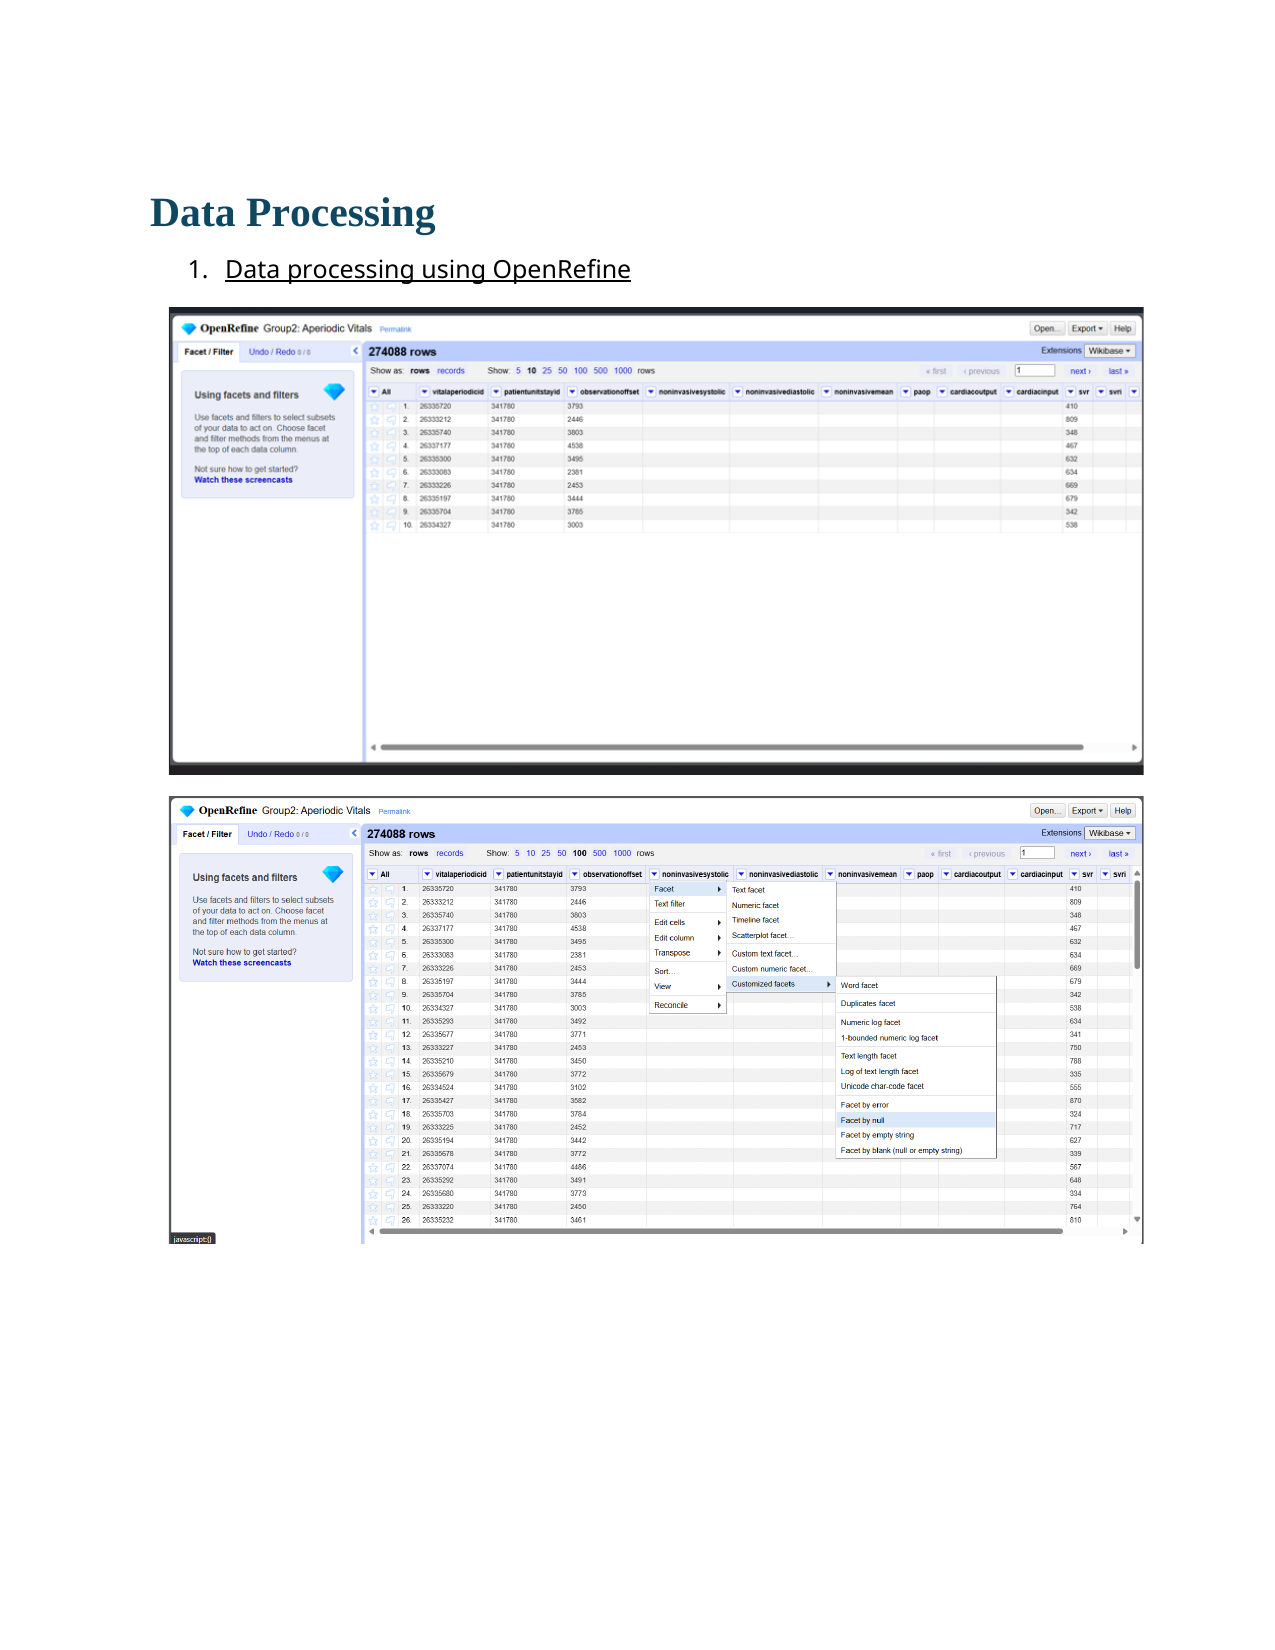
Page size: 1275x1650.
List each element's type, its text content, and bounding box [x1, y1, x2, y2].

list Data processing using OpenRefine [187, 251, 1125, 285]
subtitle Data Processing [150, 187, 1125, 235]
